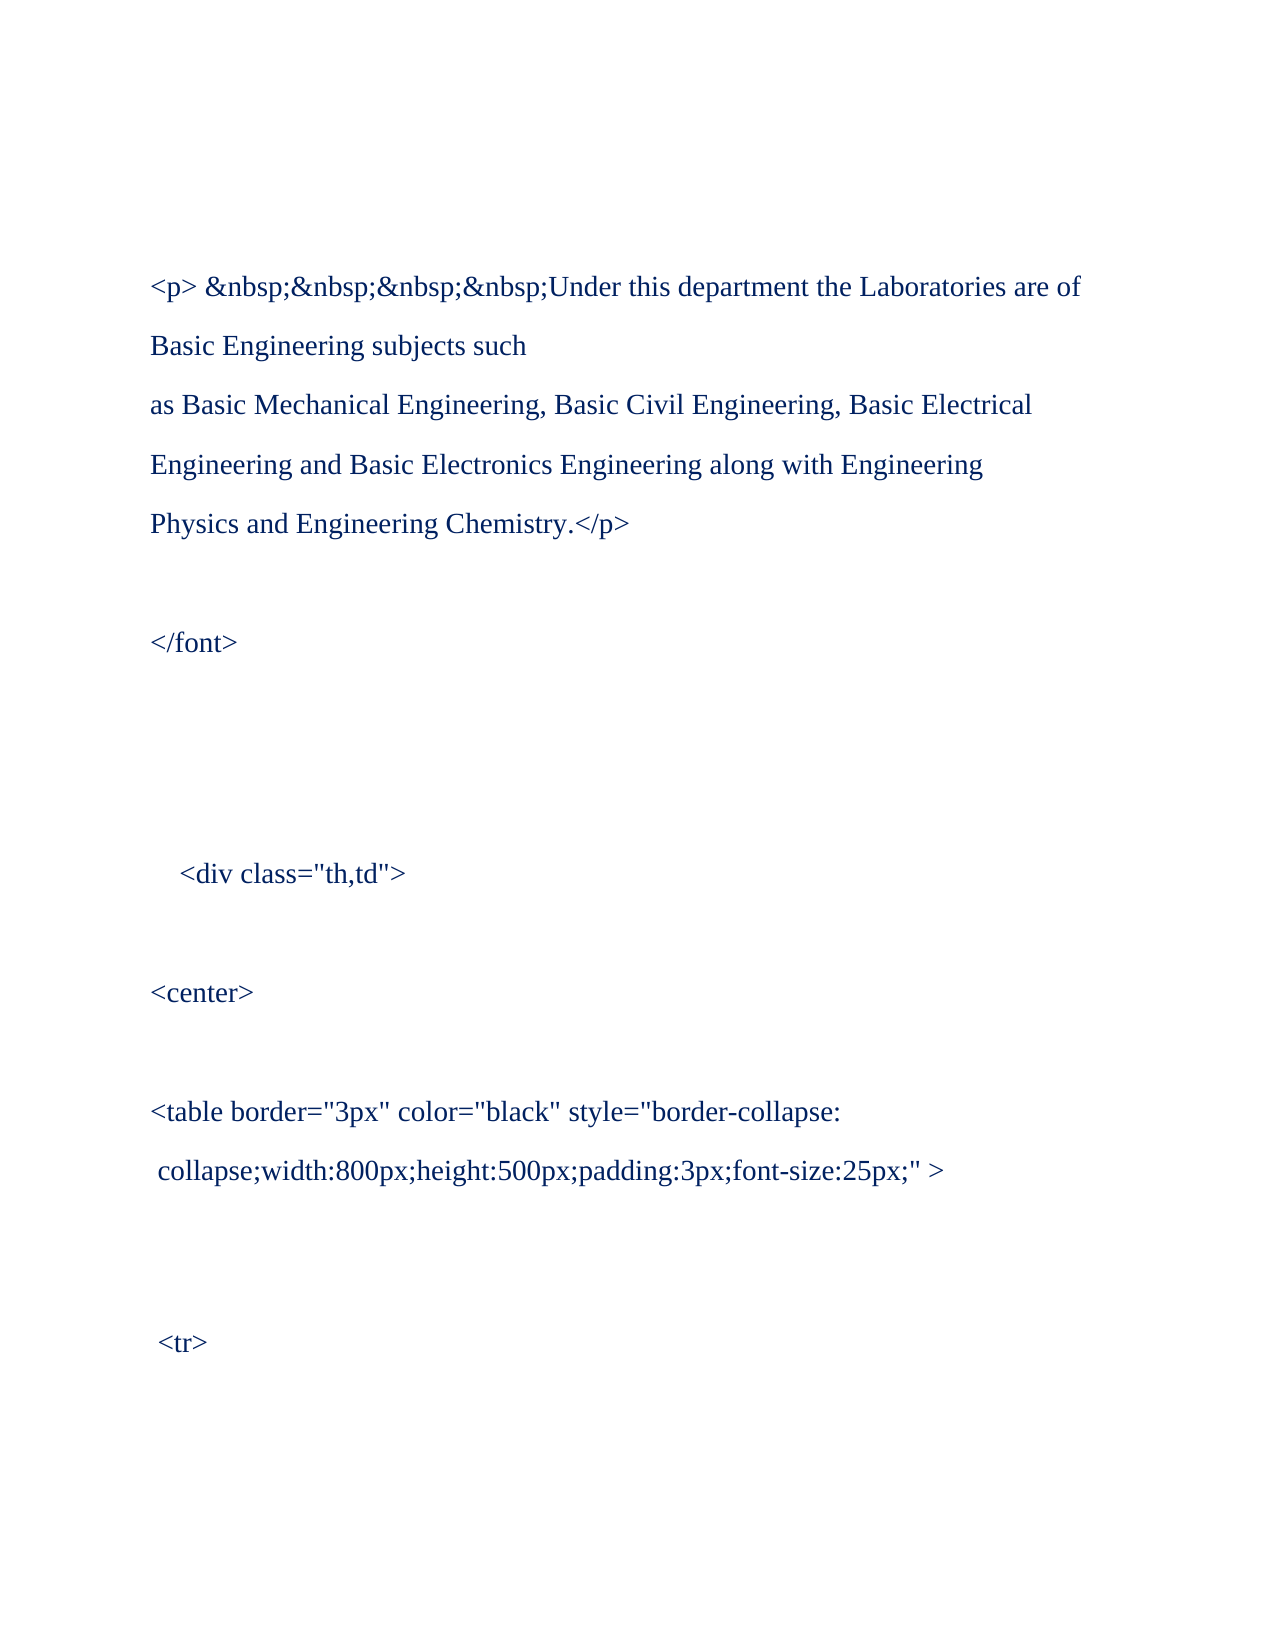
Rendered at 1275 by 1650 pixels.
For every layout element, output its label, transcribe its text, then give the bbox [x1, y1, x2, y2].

text <tr> [150, 1325, 1125, 1358]
text <div class="th,td"> [150, 856, 1125, 890]
text Basic Engineering subjects such [150, 328, 1125, 362]
text Physics and Engineering Chemistry.</p> [150, 506, 1125, 540]
text <p> &nbsp;&nbsp;&nbsp;&nbsp;Under this department the Laboratories are of [150, 269, 1125, 302]
text </font> [150, 625, 1125, 658]
text collapse;width:800px;height:500px;padding:3px;font-size:25px;" > [150, 1153, 1125, 1187]
text <table border="3px" color="black" style="border-collapse: [150, 1094, 1125, 1127]
text Engineering and Basic Electronics Engineering along with Engineering [150, 447, 1125, 480]
text as Basic Mechanical Engineering, Basic Civil Engineering, Basic Electrical [150, 387, 1125, 421]
text <center> [150, 975, 1125, 1008]
